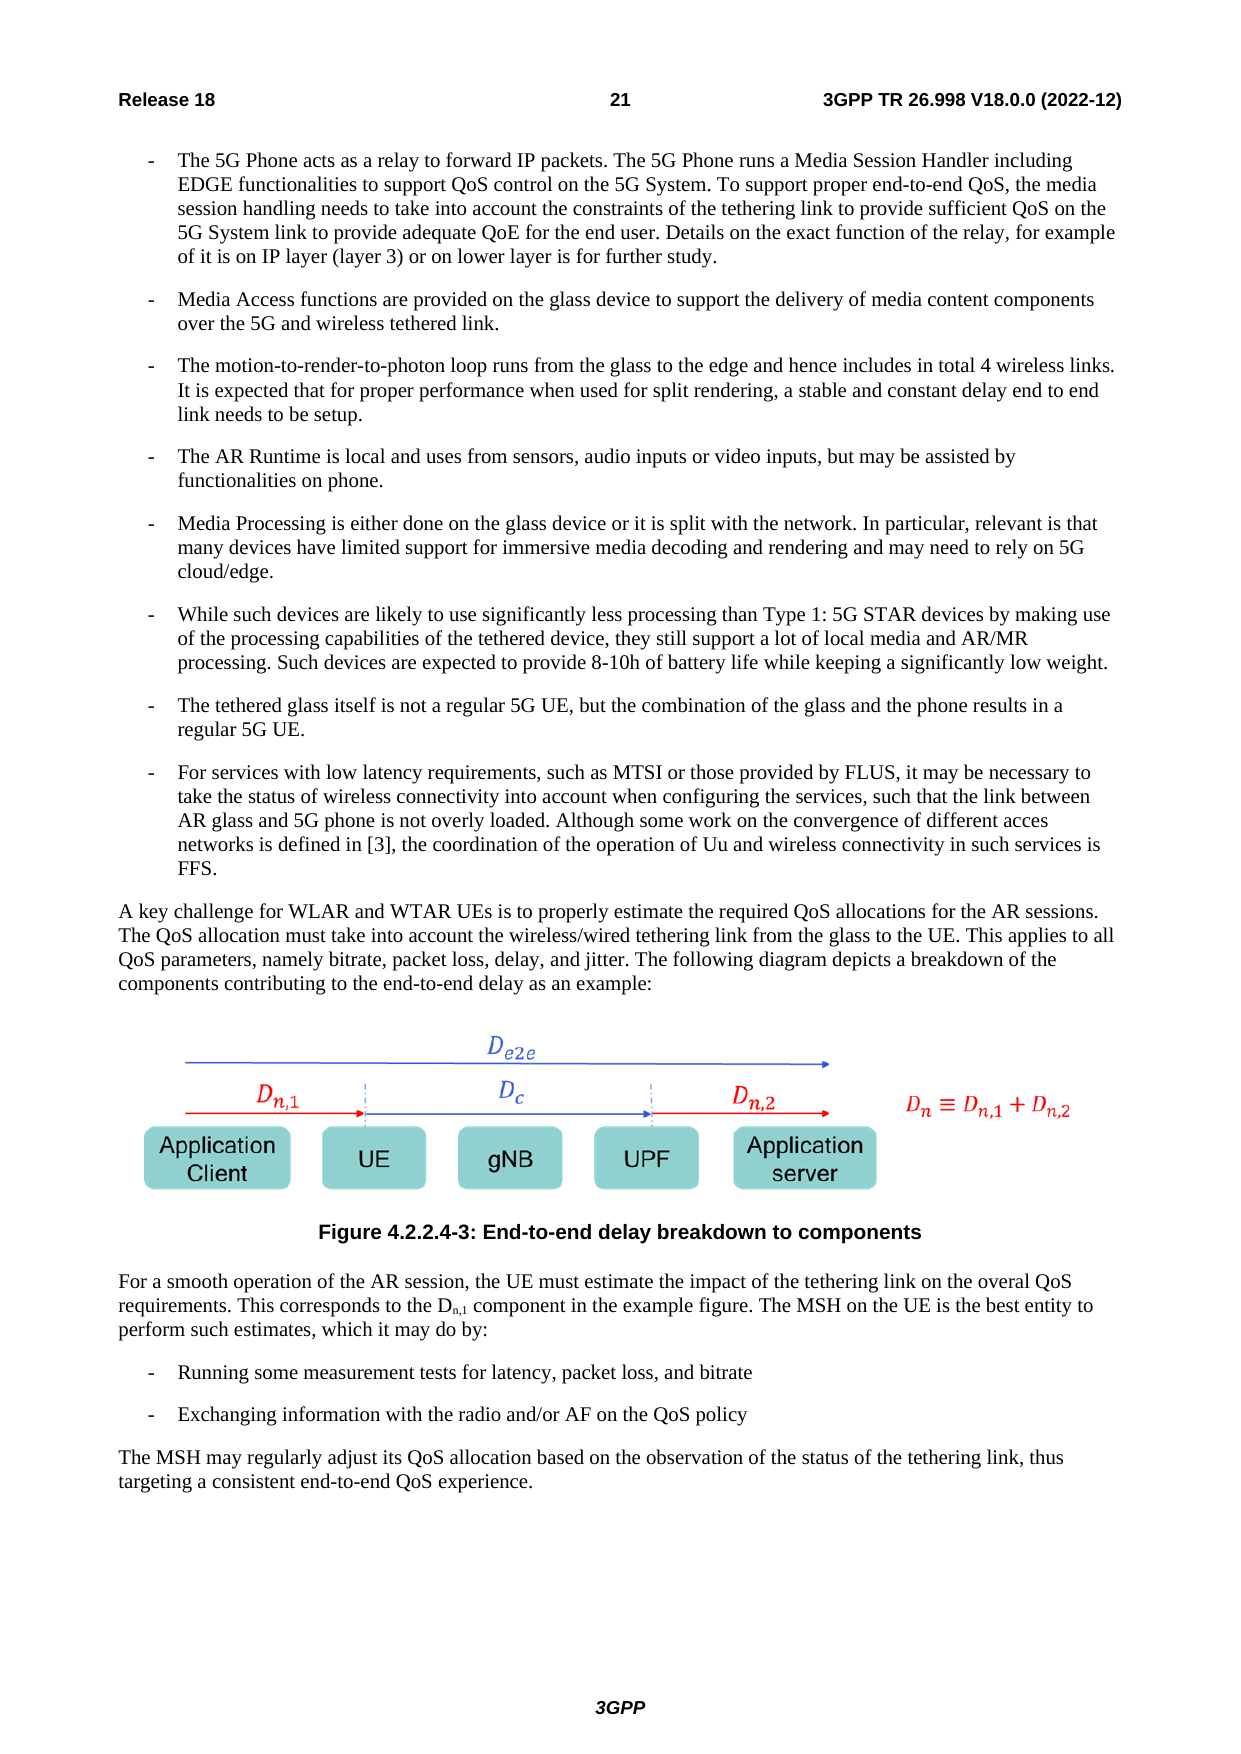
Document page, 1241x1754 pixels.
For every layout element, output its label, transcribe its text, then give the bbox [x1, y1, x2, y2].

text - Media Processing is either done on the glass device or it is split with the network. In particular, relevant is that many devices have limited support for immersive media decoding and rendering and may need to rely on 5G cloud/edge. [148, 511, 1122, 583]
text - For services with low latency requirements, such as MTSI or those provided by FLUS, it may be necessary to take the status of wireless connectivity into account when configuring the services, such that the link between AR glass and 5G phone is not overly loaded. Although some work on the convergence of different acces networks is defined in [3], the coordination of the operation of Uu and wireless connectivity in such services is FFS. [148, 760, 1122, 880]
text The MSH may regularly adjust its QoS allocation based on the observation of the status of the tethering link, thus targeting a consistent end-to-end QoS experience. [118, 1445, 1122, 1493]
text - Exchanging information with the radio and/or AF on the QoS policy [148, 1402, 1122, 1426]
text - While such devices are likely to use significantly less processing than Type 1: 5G STAR devices by making use of the processing capabilities of the tethered device, they still support a lot of local media and AR/MR processing. Such devices are expected to provide 8-10h of battery life while keeping a significantly low weight. [148, 602, 1122, 674]
text A key challenge for WLAR and WTAR UEs is to properly estimate the required QoS allocations for the AR sessions. The QoS allocation must take into account the wireless/wired tethering link from the glass to the UE. This applies to all QoS parameters, namely bitrate, packet loss, delay, and jitter. The following diagram depicts a breakdown of the components contributing to the end-to-end delay as an example: [118, 899, 1122, 995]
text For a smooth operation of the AR session, the UE must estimate the impact of the tethering link on the overal QoS requirements. This corresponds to the Dn,1 component in the example figure. The MSH on the UE is the best entity to perform such estimates, which it may do by: [118, 1269, 1122, 1341]
text - The tethered glass itself is not a regular 5G UE, but the combination of the glass and the phone results in a regular 5G UE. [148, 693, 1122, 741]
text - The motion-to-render-to-photon loop runs from the glass to the edge and hence includes in total 4 wireless links. It is expected that for proper performance when used for split rendering, a stable and constant delay end to end link needs to be setup. [148, 353, 1122, 426]
text - The AR Runtime is local and uses from sensors, audio inputs or video inputs, but may be assisted by functionalities on phone. [148, 444, 1122, 492]
text - Media Access functions are provided on the glass device to support the delivery of media content components over the 5G and wireless tethered link. [148, 287, 1122, 335]
text - Running some measurement tests for latency, packet loss, and bitrate [148, 1359, 1122, 1384]
text Figure 4.2.2.4-3: End-to-end delay breakdown to components [118, 1220, 1122, 1244]
text - The 5G Phone acts as a relay to forward IP packets. The 5G Phone runs a Media Session Handler including EDGE functionalities to support QoS control on the 5G System. To support proper end-to-end QoS, the media session handling needs to take into account the constraints of the tethering link to provide sufficient QoS on the 5G System link to provide adequate QoE for the end user. Details on the exact function of the relay, for example of it is on IP layer (layer 3) or on lower layer is for further study. [148, 147, 1122, 268]
picture [144, 1020, 1096, 1201]
